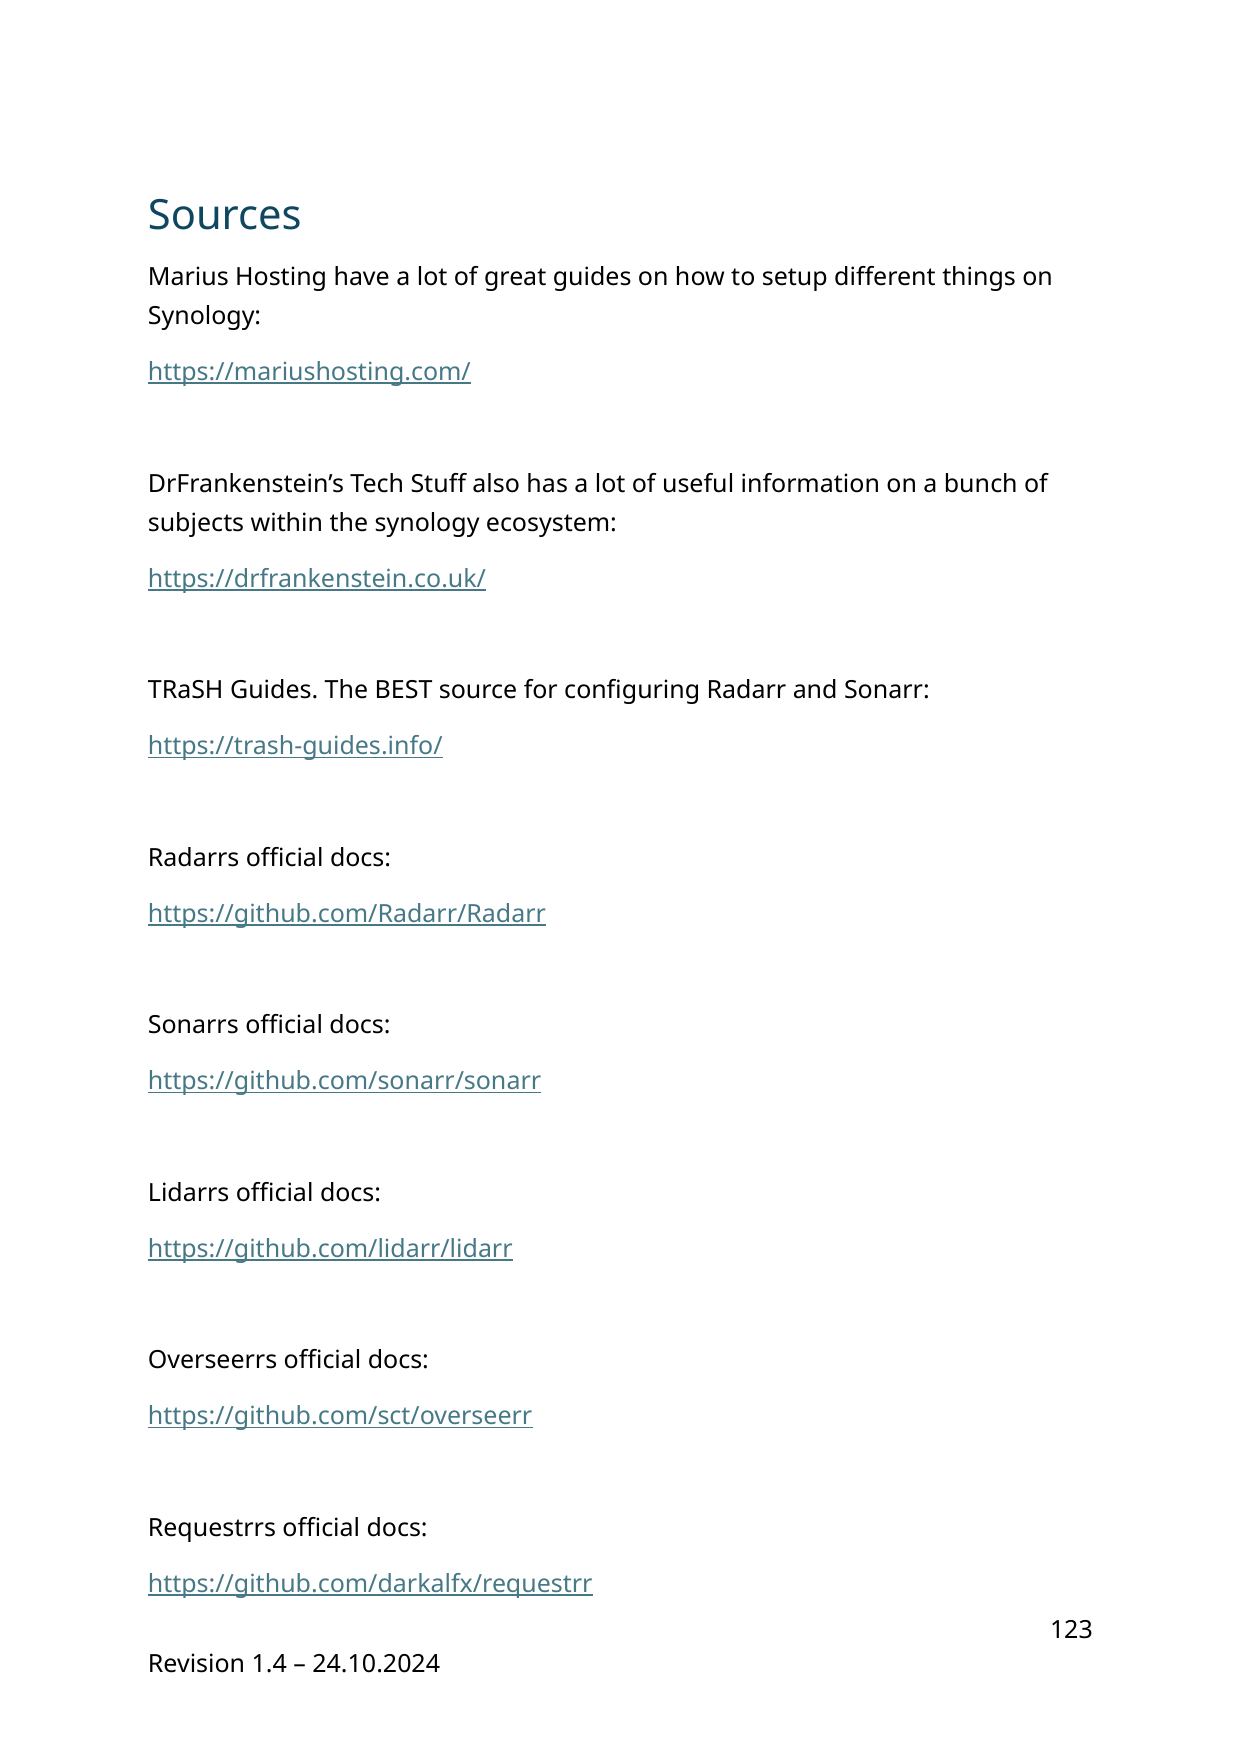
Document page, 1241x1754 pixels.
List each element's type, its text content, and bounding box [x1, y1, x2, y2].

text https://github.com/sct/overseerr [148, 1398, 1093, 1432]
text Marius Hosting have a lot of great guides on how to setup different things on Synology: [148, 259, 1093, 332]
text https://mariushosting.com/ [148, 354, 1093, 388]
text Overseerrs official docs: [148, 1342, 1093, 1376]
text Radarrs official docs: [148, 839, 1093, 873]
text https://trash-guides.info/ [148, 728, 1093, 762]
text https://github.com/lidarr/lidarr [148, 1230, 1093, 1264]
text DrFrankenstein’s Tech Stuff also has a lot of useful information on a bunch of subjects within the synology ecosystem: [148, 465, 1093, 538]
text https://github.com/darkalfx/requestrr [148, 1565, 1093, 1599]
text Lidarrs official docs: [148, 1174, 1093, 1208]
subtitle Sources [148, 185, 1093, 242]
text https://github.com/sonarr/sonarr [148, 1063, 1093, 1097]
text Sonarrs official docs: [148, 1007, 1093, 1041]
text https://github.com/Radarr/Radarr [148, 895, 1093, 929]
text https://drfrankenstein.co.uk/ [148, 560, 1093, 594]
text TRaSH Guides. The BEST source for configuring Radarr and Sonarr: [148, 672, 1093, 706]
text Requestrrs official docs: [148, 1509, 1093, 1543]
